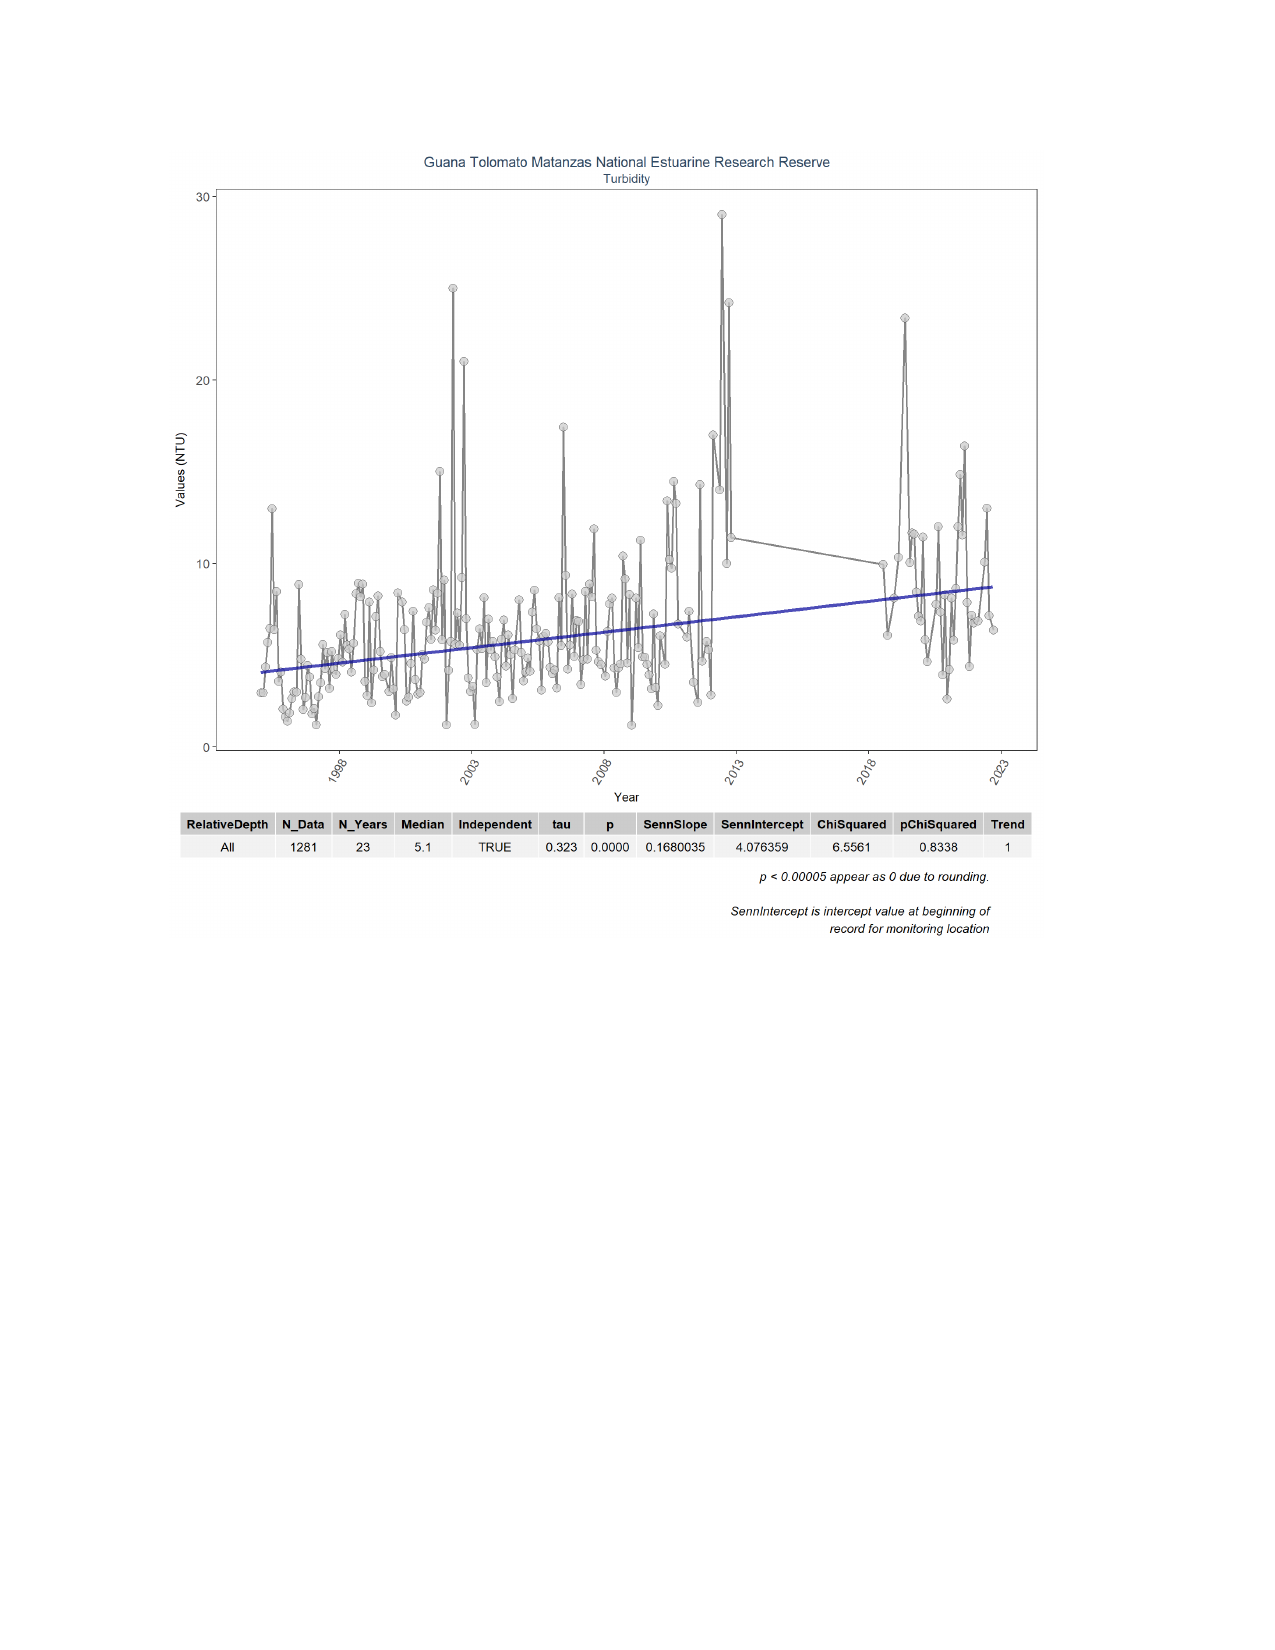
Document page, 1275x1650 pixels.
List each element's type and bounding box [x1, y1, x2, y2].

picture [168, 150, 1044, 938]
